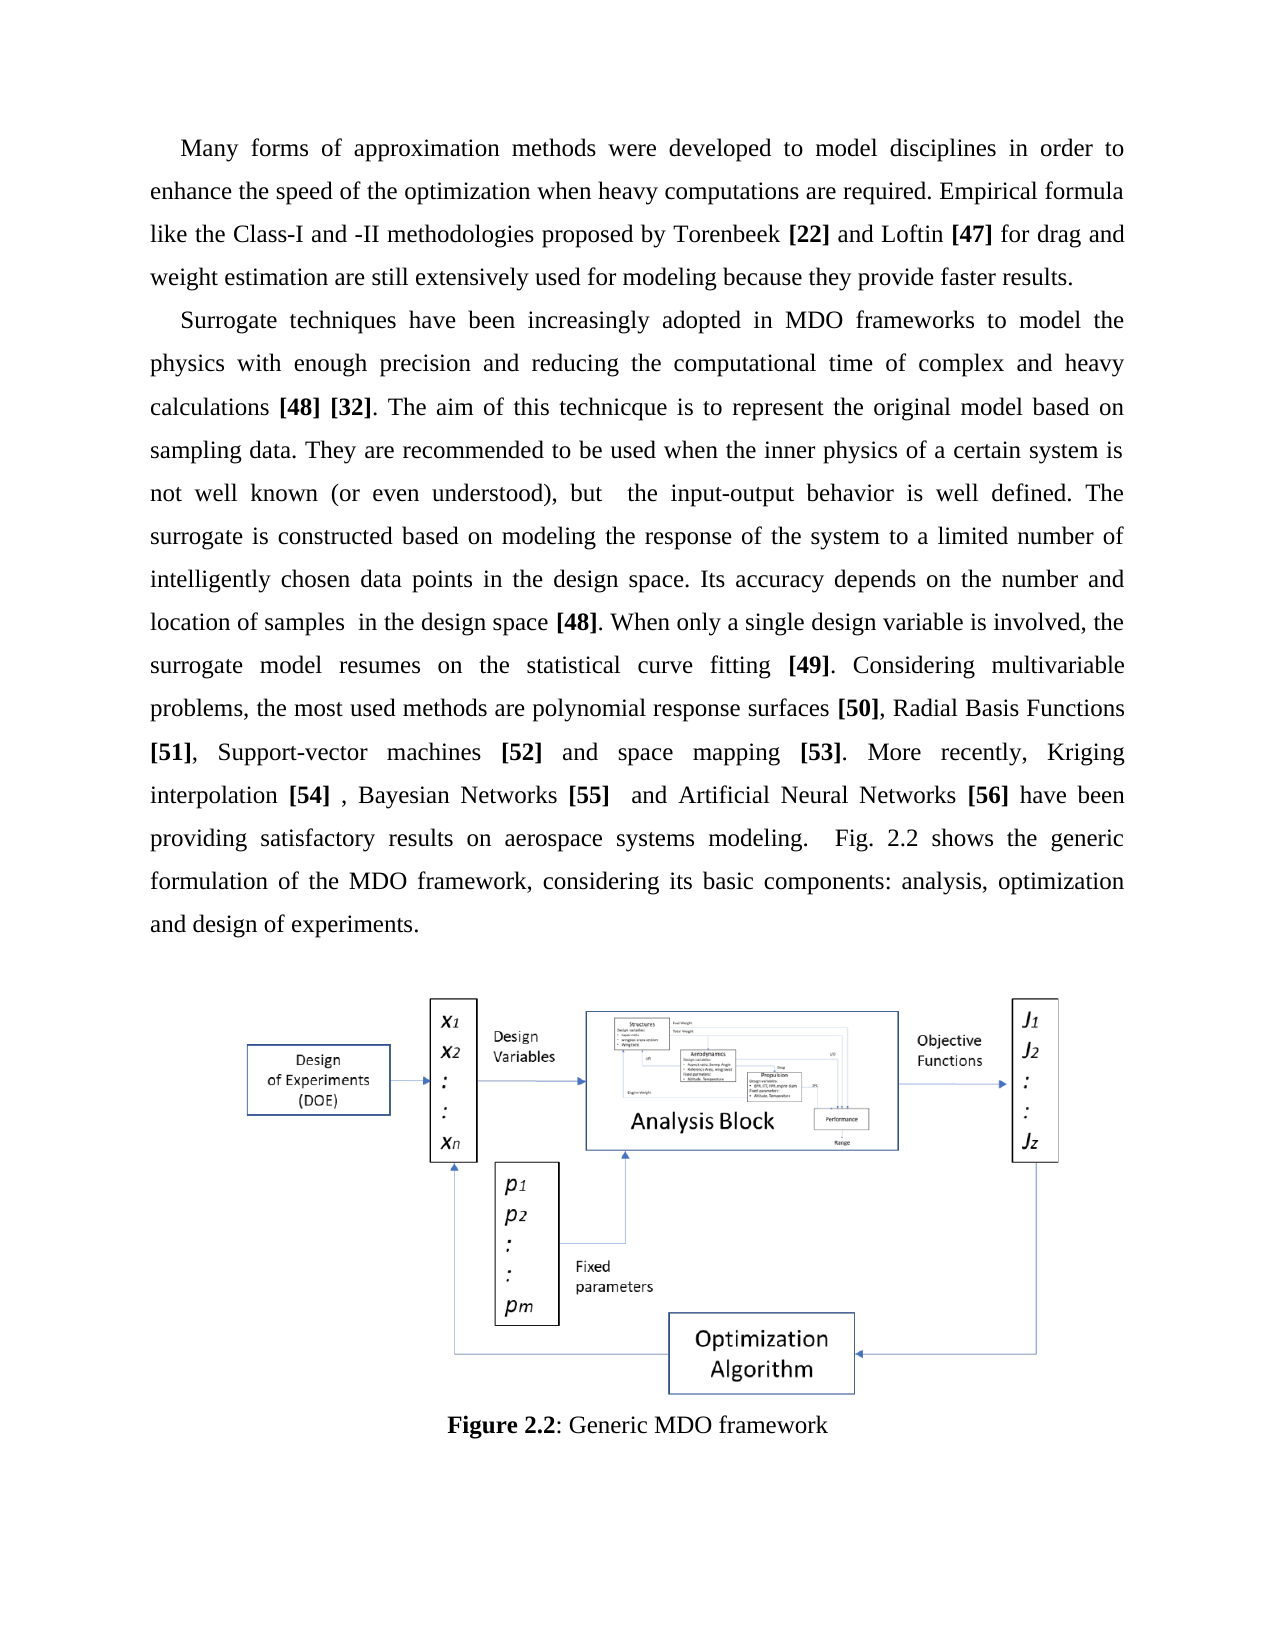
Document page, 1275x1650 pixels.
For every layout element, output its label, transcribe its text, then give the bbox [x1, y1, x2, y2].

text Many forms of approximation methods were developed to model disciplines in order to enhance the speed of the optimization when heavy computations are required. Empirical formula like the Class-I and -II methodologies proposed by Torenbeek and Loftin for drag and weight estimation are still extensively used for modeling because they provide faster results. [150, 133, 1125, 291]
picture [246, 995, 1059, 1399]
text Figure 2.2: Generic MDO framework [150, 1411, 1125, 1439]
text Surrogate techniques have been increasingly adopted in MDO frameworks to model the physics with enough precision and reducing the computational time of complex and heavy calculations . The aim of this technicque is to represent the original model based on sampling data. They are recommended to be used when the inner physics of a certain system is not well known (or even understood), but the input-output behavior is well defined. The surrogate is constructed based on modeling the response of the system to a limited number of intelligently chosen data points in the design space. Its accuracy depends on the number and location of samples in the design space . When only a single design variable is involved, the surrogate model resumes on the statistical curve fitting. Considering multivariable problems, the most used methods are polynomial response surfaces , Radial Basis Functions , Support-vector machines and space mapping . More recently, Kriging interpolation , Bayesian Networks and Artificial Neural Networks have been providing satisfactory results on aerospace systems modeling. Fig. 2.2 shows the generic formulation of the MDO framework, considering its basic components: analysis, optimization and design of experiments. [150, 305, 1125, 938]
